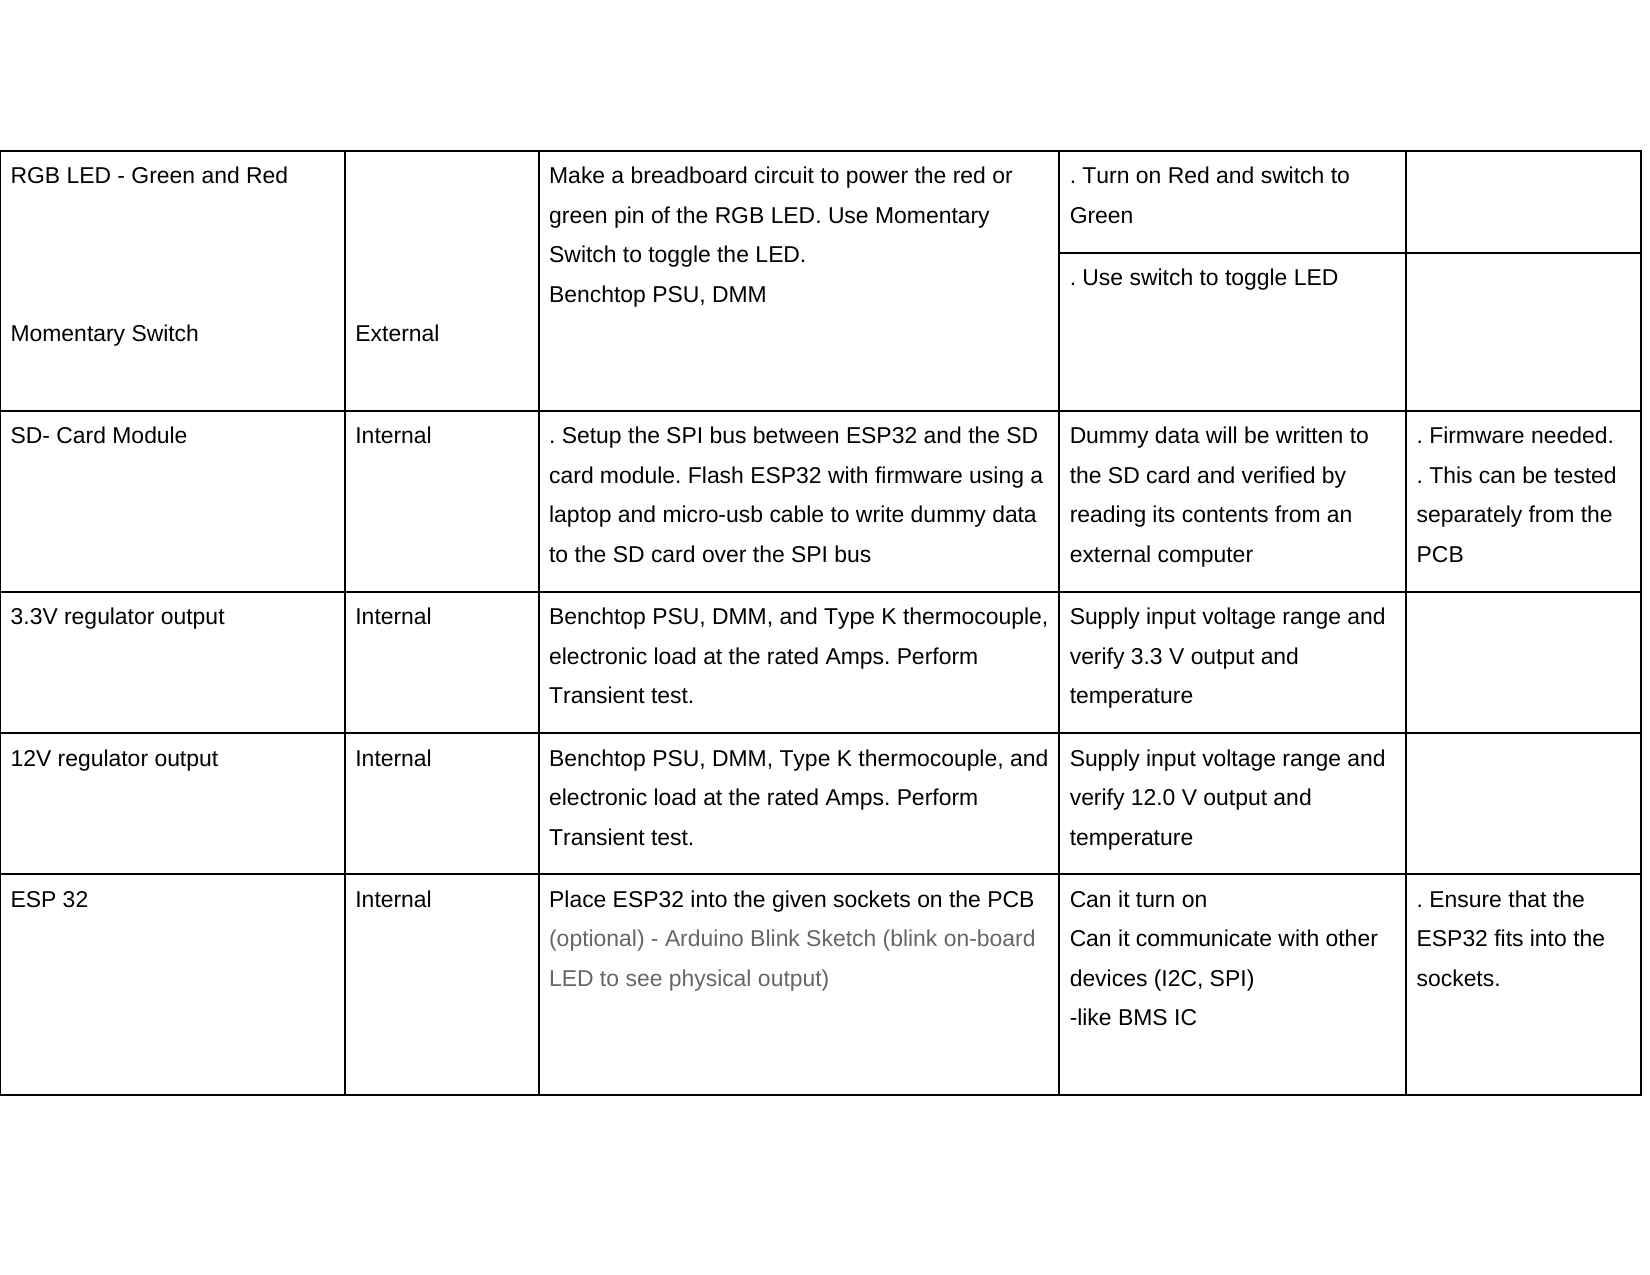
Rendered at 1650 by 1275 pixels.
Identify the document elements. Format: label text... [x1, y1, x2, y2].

table_cell Supply input voltage range and verify 3.3 V output and temperature [1060, 593, 1405, 732]
table_cell Supply input voltage range and verify 12.0 V output and temperature [1060, 734, 1405, 873]
table_cell [1407, 593, 1640, 732]
table_cell SD- Card Module [1, 412, 344, 591]
table_cell Dummy data will be written to the SD card and verified by reading its contents from an external computer [1060, 412, 1405, 591]
table_cell 3.3V regulator output [1, 593, 344, 732]
table_header RGB LED - Green and Red Momentary Switch [1, 152, 344, 410]
table_cell . Firmware needed. . This can be tested separately from the PCB [1407, 412, 1640, 591]
table_header External [346, 152, 538, 410]
table_cell Internal [346, 875, 538, 1094]
table_cell Can it turn on Can it communicate with other devices (I2C, SPI) -like BMS IC [1060, 875, 1405, 1094]
table_cell [1407, 734, 1640, 873]
table_header [1407, 152, 1640, 252]
table_cell . Setup the SPI bus between ESP32 and the SD card module. Flash ESP32 with firmware using a laptop and micro-usb cable to write dummy data to the SD card over the SPI bus [540, 412, 1058, 591]
table_cell Internal [346, 412, 538, 591]
table_cell 12V regulator output [1, 734, 344, 873]
table_cell Benchtop PSU, DMM, and Type K thermocouple, electronic load at the rated Amps. Perform Transient test. [540, 593, 1058, 732]
table_header Make a breadboard circuit to power the red or green pin of the RGB LED. Use Momentary Switch to toggle the LED. Benchtop PSU, DMM [540, 152, 1058, 410]
table_cell Place ESP32 into the given sockets on the PCB (optional) - Arduino Blink Sketch (blink on-board LED to see physical output) [540, 875, 1058, 1094]
table_cell Internal [346, 593, 538, 732]
table_cell Internal [346, 734, 538, 873]
table_cell . Ensure that the ESP32 fits into the sockets. [1407, 875, 1640, 1094]
table_cell [1407, 254, 1640, 410]
table_cell ESP 32 [1, 875, 344, 1094]
table_header . Turn on Red and switch to Green [1060, 152, 1405, 252]
table_cell Benchtop PSU, DMM, Type K thermocouple, and electronic load at the rated Amps. Perform Transient test. [540, 734, 1058, 873]
table_cell . Use switch to toggle LED [1060, 254, 1405, 410]
